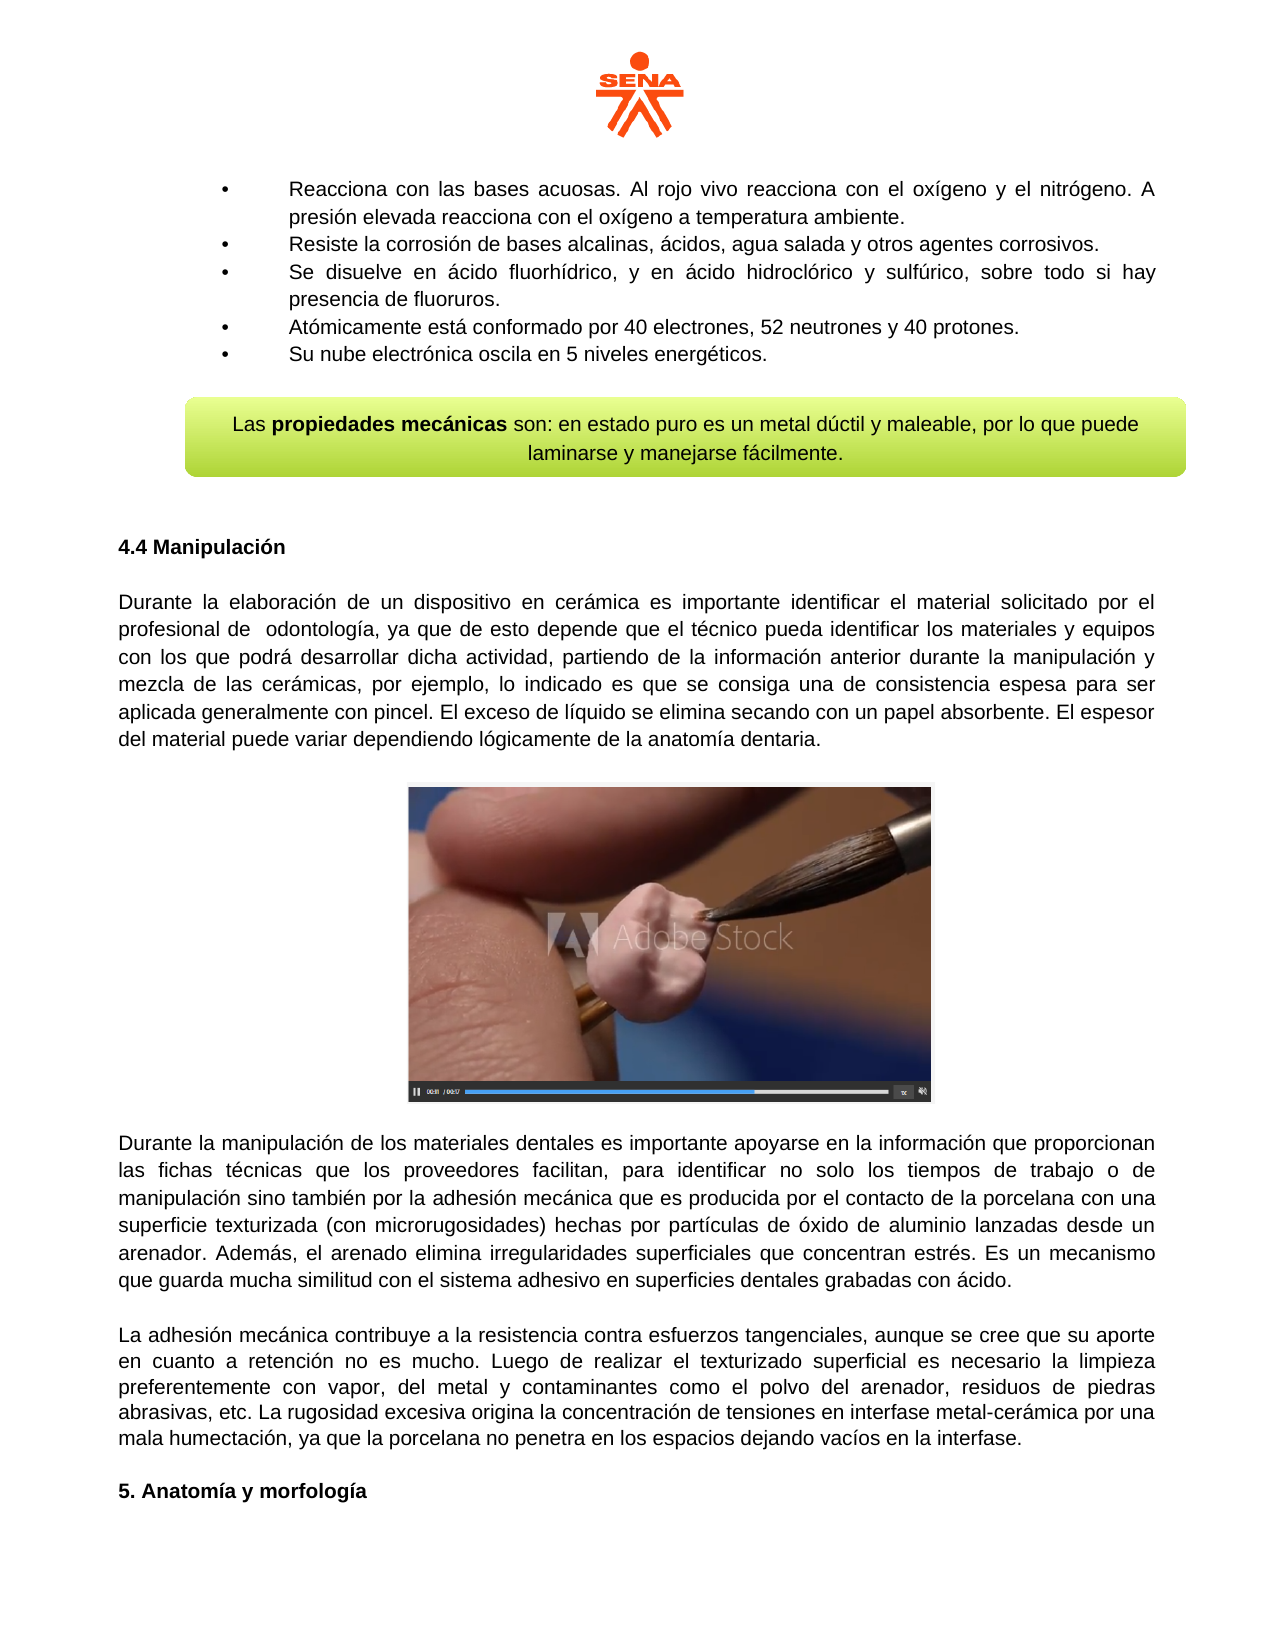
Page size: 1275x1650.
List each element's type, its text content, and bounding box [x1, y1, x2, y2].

text 4.4 Manipulación [118, 535, 1157, 559]
text Durante la elaboración de un dispositivo en cerámica es importante identificar el material solicitado por el profesional de odontología, ya que de esto depende que el técnico pueda identificar los materiales y equipos con los que podrá desarrollar dicha actividad, partiendo de la información anterior durante la manipulación y mezcla de las cerámicas, por ejemplo, lo indicado es que se consiga una de consistencia espesa para ser aplicada generalmente con pincel. El exceso de líquido se elimina secando con un papel absorbente. El espesor del material puede variar dependiendo lógicamente de la anatomía dentaria. [118, 590, 1157, 751]
list Resiste la corrosión de bases alcalinas, ácidos, agua salada y otros agentes corrosivos. [221, 232, 1157, 256]
list Su nube electrónica oscila en 5 niveles energéticos. [221, 342, 1157, 366]
text 5. Anatomía y morfología [118, 1479, 1157, 1503]
picture [585, 48, 690, 142]
list Reacciona con las bases acuosas. Al rojo vivo reacciona con el oxígeno y el nitrógeno. A presión elevada reacciona con el oxígeno a temperatura ambiente. [221, 177, 1157, 229]
picture [406, 782, 936, 1104]
list Se disuelve en ácido fluorhídrico, y en ácido hidroclórico y sulfúrico, sobre todo si hay presencia de fluoruros. [221, 260, 1157, 311]
text Durante la manipulación de los materiales dentales es importante apoyarse en la información que proporcionan las fichas técnicas que los proveedores facilitan, para identificar no solo los tiempos de trabajo o de manipulación sino también por la adhesión mecánica que es producida por el contacto de la porcelana con una superficie texturizada (con microrugosidades) hechas por partículas de óxido de aluminio lanzadas desde un arenador. Además, el arenado elimina irregularidades superficiales que concentran estrés. Es un mecanismo que guarda mucha similitud con el sistema adhesivo en superficies dentales grabadas con ácido. [118, 1131, 1157, 1292]
text La adhesión mecánica contribuye a la resistencia contra esfuerzos tangenciales, aunque se cree que su aporte en cuanto a retención no es mucho. Luego de realizar el texturizado superficial es necesario la limpieza preferentemente con vapor, del metal y contaminantes como el polvo del arenador, residuos de piedras abrasivas, etc. La rugosidad excesiva origina la concentración de tensiones en interfase metal-cerámica por una mala humectación, ya que la porcelana no penetra en los espacios dejando vacíos en la interfase. [118, 1323, 1157, 1450]
list Atómicamente está conformado por 40 electrones, 52 neutrones y 40 protones. [221, 315, 1157, 339]
